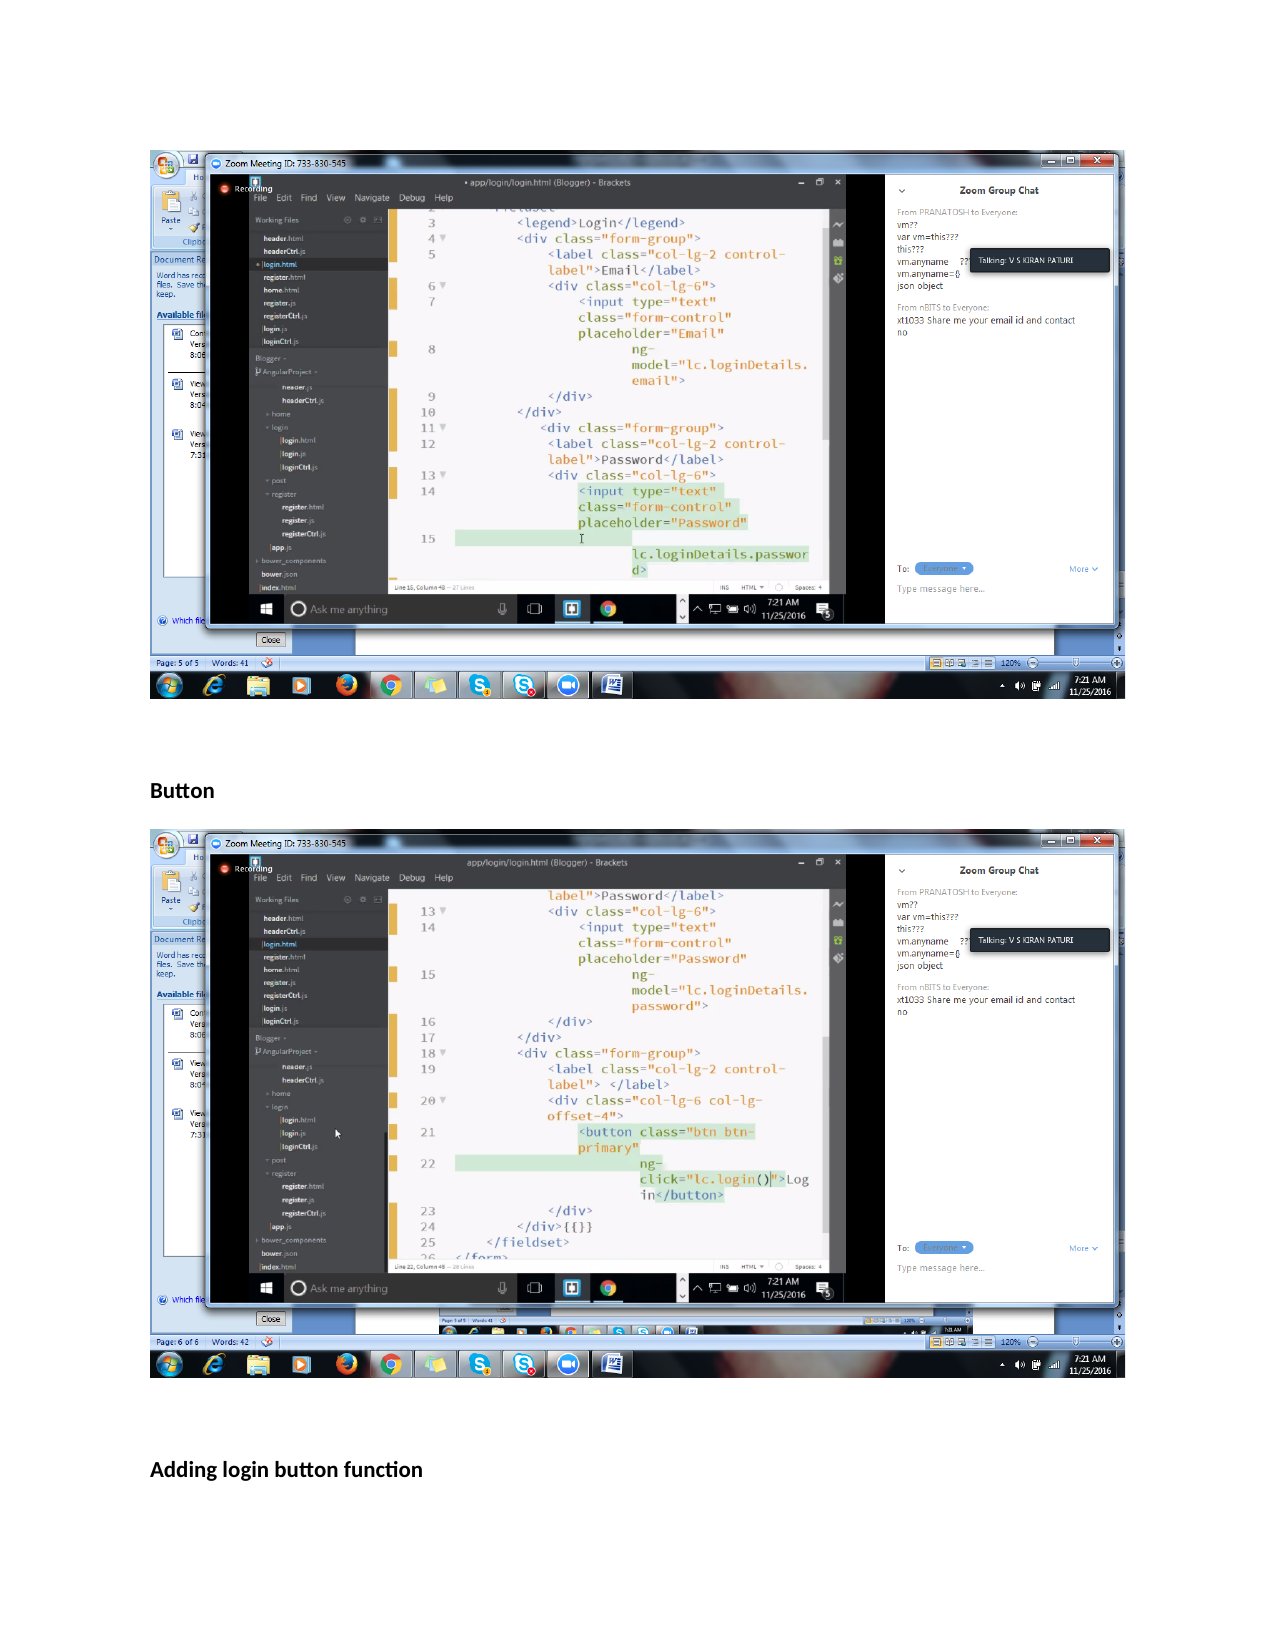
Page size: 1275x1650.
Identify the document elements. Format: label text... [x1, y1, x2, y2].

text Button [150, 776, 1125, 804]
picture [150, 829, 1125, 1378]
text Adding login button function [150, 1456, 1125, 1483]
picture [150, 150, 1125, 699]
